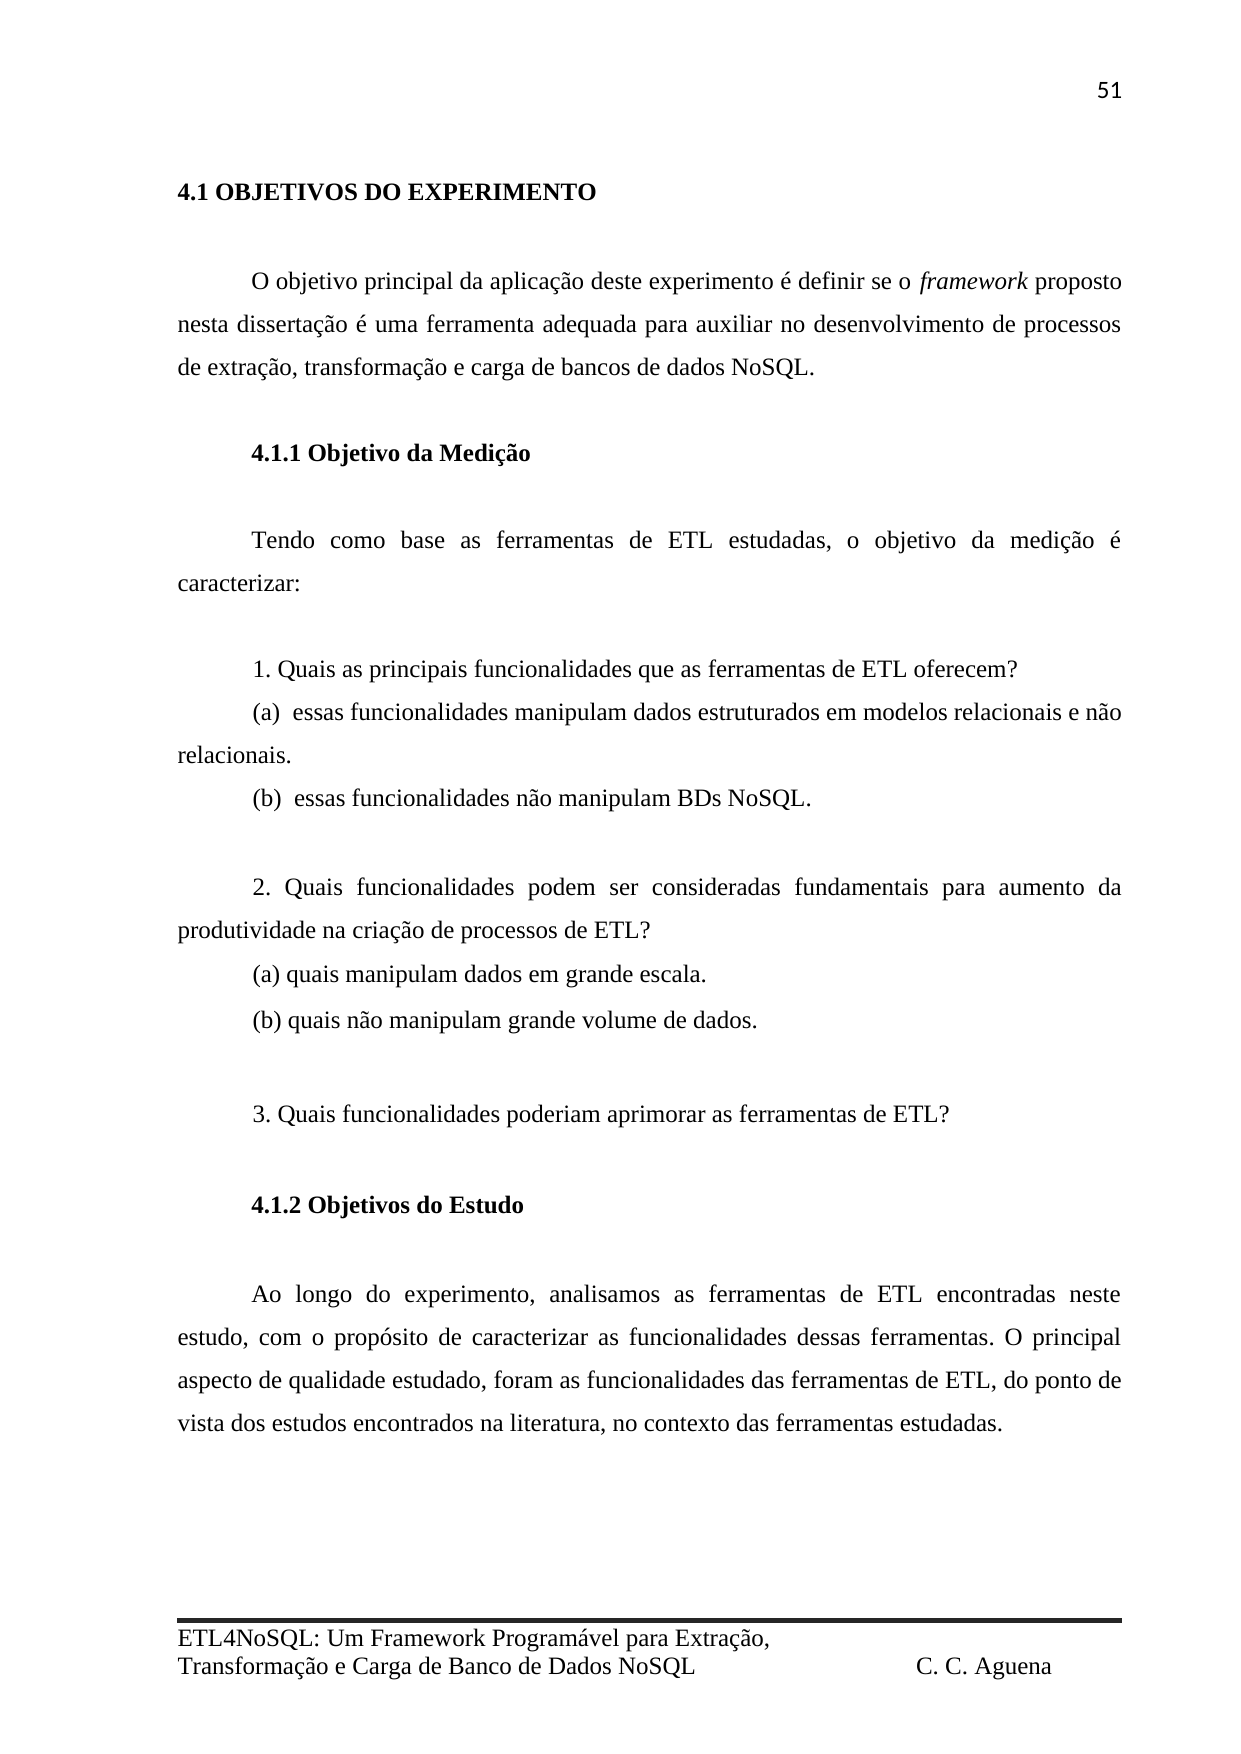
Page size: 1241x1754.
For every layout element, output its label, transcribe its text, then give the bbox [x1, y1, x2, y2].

text O objetivo principal da aplicação deste experimento é definir se o framework proposto nesta dissertação é uma ferramenta adequada para auxiliar no desenvolvimento de processos de extração, transformação e carga de bancos de dados NoSQL. [177, 266, 1122, 381]
text 1. Quais as principais funcionalidades que as ferramentas de ETL oferecem? [177, 654, 1122, 683]
text 4.1.1 Objetivo da Medição [177, 438, 1122, 467]
text Tendo como base as ferramentas de ETL estudadas, o objetivo da medição é caracterizar: [177, 525, 1122, 597]
text (a) essas funcionalidades manipulam dados estruturados em modelos relacionais e não relacionais. [177, 697, 1122, 769]
text (a) quais manipulam dados em grande escala. [177, 959, 1122, 987]
text 4.1 OBJETIVOS DO EXPERIMENTO [177, 177, 1122, 206]
text (b) quais não manipulam grande volume de dados. [177, 1002, 1122, 1036]
text 3. Quais funcionalidades poderiam aprimorar as ferramentas de ETL? [177, 1096, 1122, 1130]
text 4.1.2 Objetivos do Estudo [177, 1190, 1122, 1219]
text 2. Quais funcionalidades podem ser consideradas fundamentais para aumento da produtividade na criação de processos de ETL? [177, 872, 1122, 944]
text (b) essas funcionalidades não manipulam BDs NoSQL. [177, 783, 1122, 812]
text Ao longo do experimento, analisamos as ferramentas de ETL encontradas neste estudo, com o propósito de caracterizar as funcionalidades dessas ferramentas. O principal aspecto de qualidade estudado, foram as funcionalidades das ferramentas de ETL, do ponto de vista dos estudos encontrados na literatura, no contexto das ferramentas estudadas. [177, 1279, 1122, 1437]
